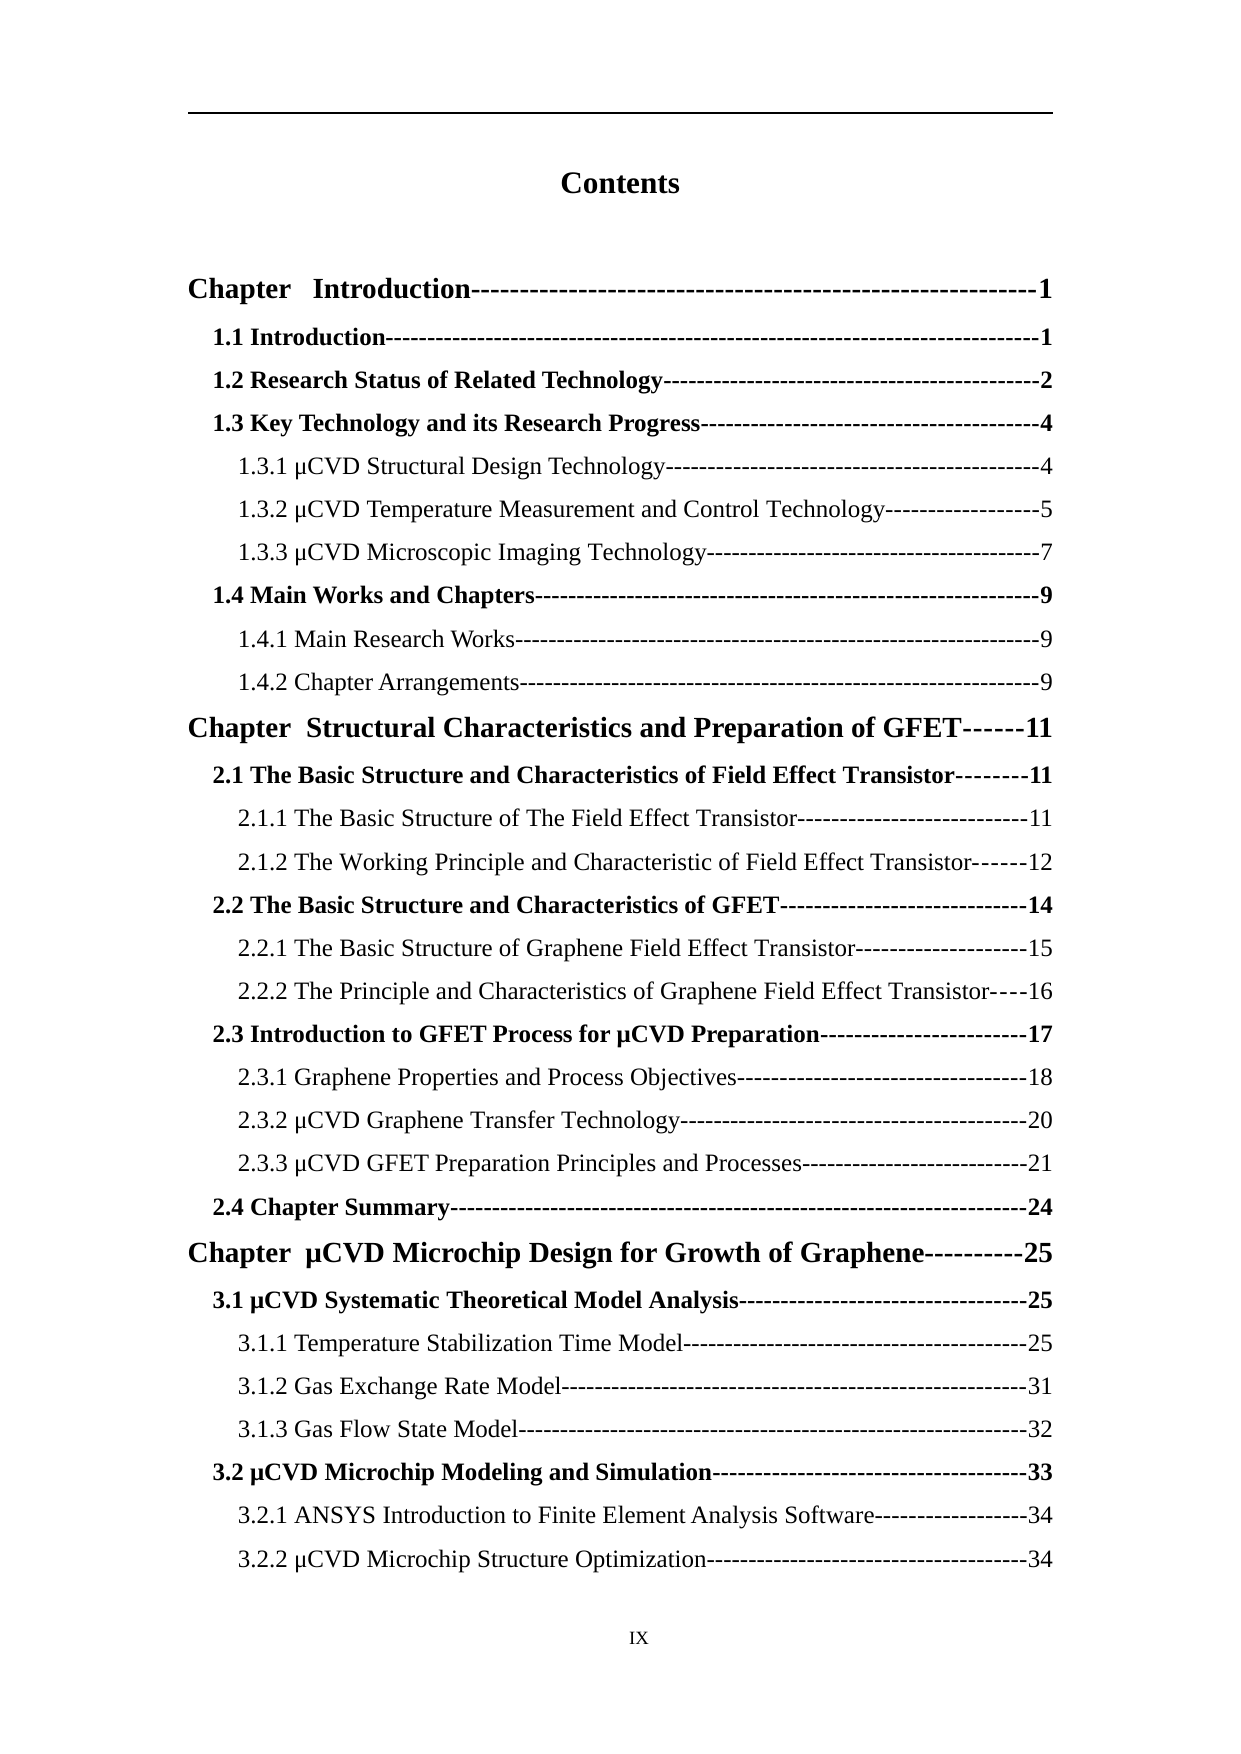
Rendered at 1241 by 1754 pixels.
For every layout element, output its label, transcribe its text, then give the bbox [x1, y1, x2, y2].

text 3.1.3 Gas Flow State Model 32 [238, 1414, 1053, 1443]
text 1.3.1 μCVD Structural Design Technology 4 [238, 451, 1053, 480]
text 1.4 Main Works and Chapters 9 [212, 581, 1053, 609]
text 2.2.1 The Basic Structure of Graphene Field Effect Transistor 15 [238, 933, 1053, 962]
text 2.4 Chapter Summary 24 [212, 1192, 1053, 1220]
text 2.2 The Basic Structure and Characteristics of GFET 14 [212, 890, 1053, 918]
text Chapter II Structural Characteristics and Preparation of GFET 11 [187, 710, 1053, 743]
text Chapter I Introduction 1 [187, 272, 1053, 305]
text Contents [187, 164, 1053, 200]
text 3.1.2 Gas Exchange Rate Model 31 [238, 1371, 1053, 1400]
text 3.2.2 μCVD Microchip Structure Optimization 34 [238, 1544, 1053, 1572]
text 1.4.1 Main Research Works 9 [238, 624, 1053, 652]
text 2.3.1 Graphene Properties and Process Objectives 18 [238, 1062, 1053, 1091]
text 1.1 Introduction 1 [212, 322, 1053, 351]
text 1.3 Key Technology and its Research Progress 4 [212, 408, 1053, 437]
text 2.2.2 The Principle and Characteristics of Graphene Field Effect Transistor 16 [238, 976, 1053, 1005]
text 3.2.1 ANSYS Introduction to Finite Element Analysis Software 34 [238, 1501, 1053, 1529]
text 1.2 Research Status of Related Technology 2 [212, 365, 1053, 394]
text Chapter III μCVD Microchip Design for Growth of Graphene 25 [187, 1235, 1053, 1268]
text 2.3.2 μCVD Graphene Transfer Technology 20 [238, 1105, 1053, 1134]
text 2.1.1 The Basic Structure of The Field Effect Transistor 11 [238, 803, 1053, 832]
text 1.3.2 μCVD Temperature Measurement and Control Technology 5 [238, 494, 1053, 523]
text 2.3 Introduction to GFET Process for μCVD Preparation 17 [212, 1019, 1053, 1048]
text 3.2 μCVD Microchip Modeling and Simulation 33 [212, 1457, 1053, 1486]
text 3.1.1 Temperature Stabilization Time Model 25 [238, 1328, 1053, 1357]
text 1.3.3 μCVD Microscopic Imaging Technology 7 [238, 537, 1053, 566]
text 2.1 The Basic Structure and Characteristics of Field Effect Transistor 11 [212, 760, 1053, 789]
text 2.1.2 The Working Principle and Characteristic of Field Effect Transistor 12 [238, 847, 1053, 875]
text 2.3.3 μCVD GFET Preparation Principles and Processes 21 [238, 1148, 1053, 1177]
text 3.1 μCVD Systematic Theoretical Model Analysis 25 [212, 1285, 1053, 1314]
text 1.4.2 Chapter Arrangements 9 [238, 667, 1053, 696]
